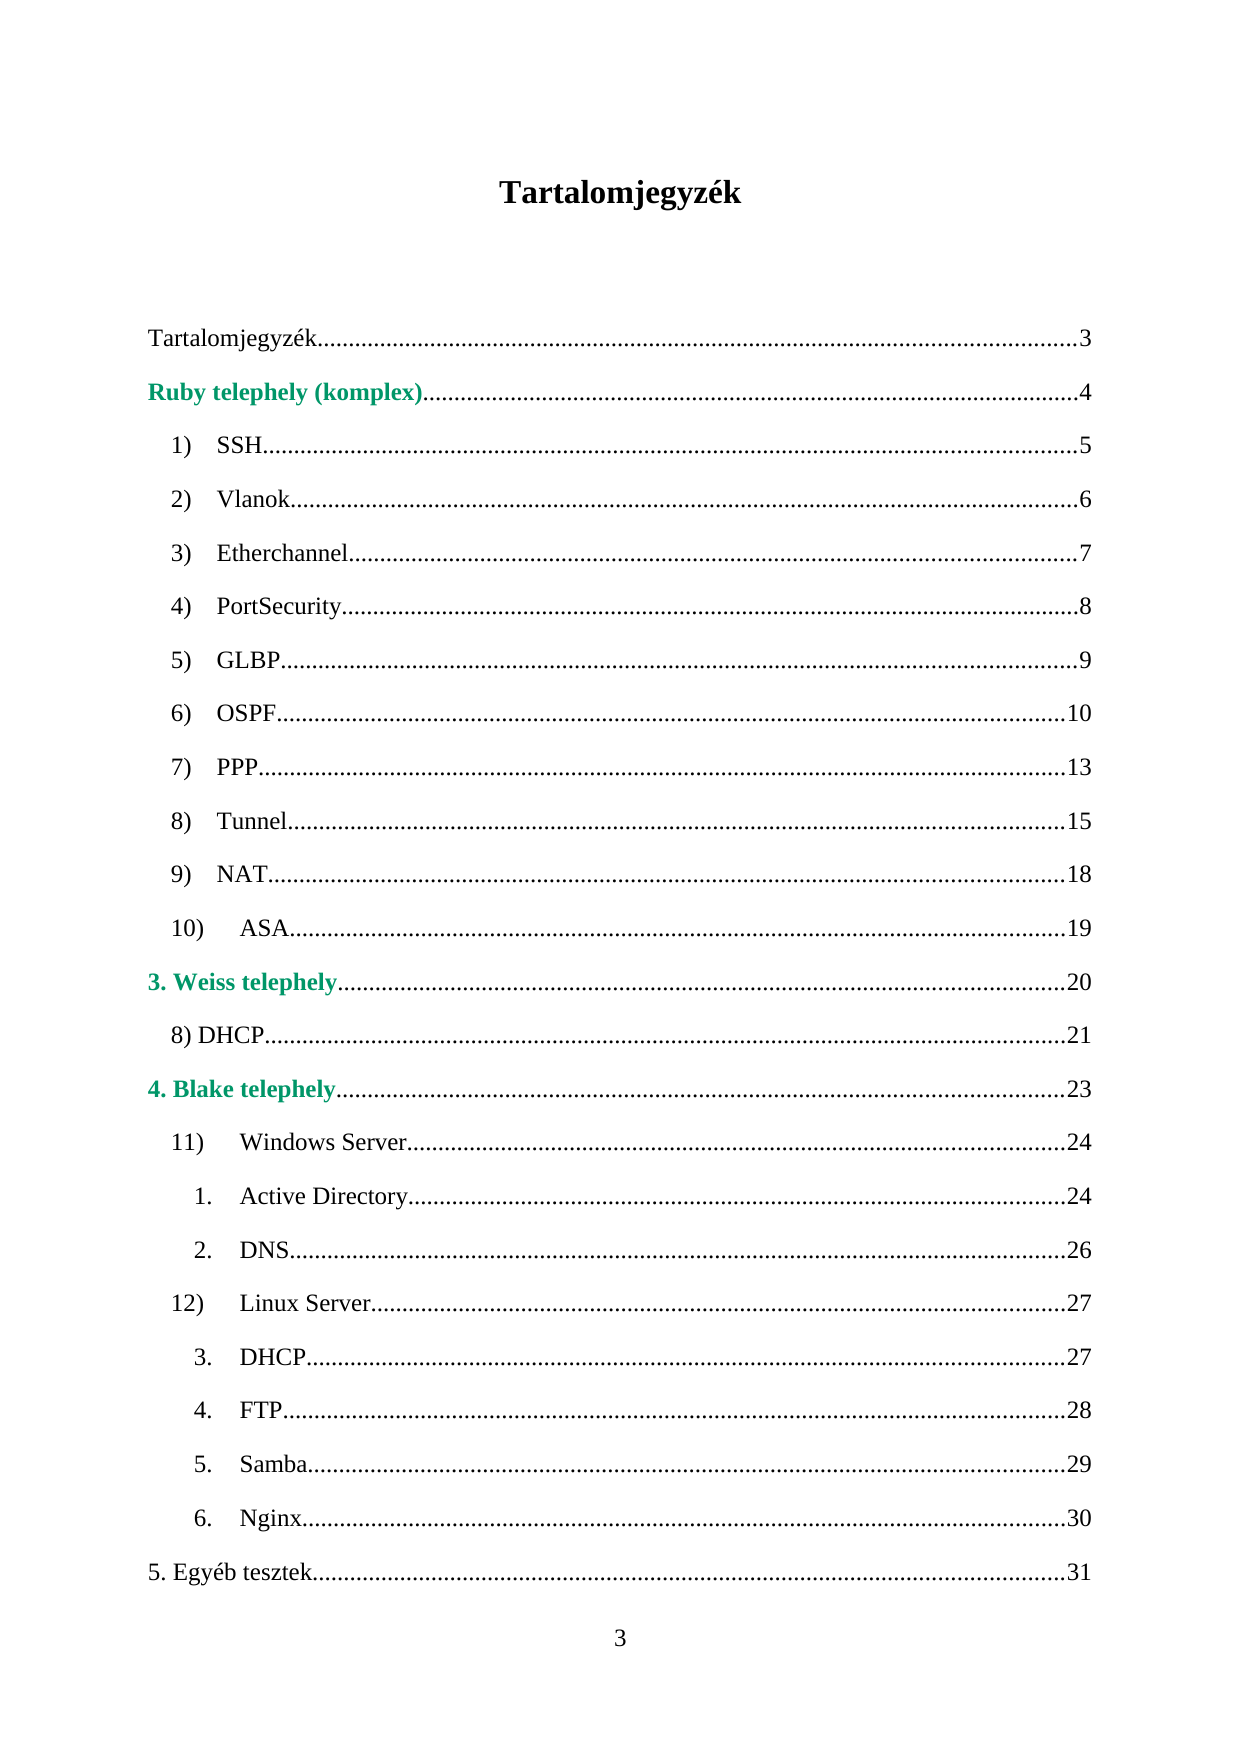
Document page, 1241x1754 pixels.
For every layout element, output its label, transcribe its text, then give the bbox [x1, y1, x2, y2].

subtitle Tartalomjegyzék [148, 173, 1093, 211]
